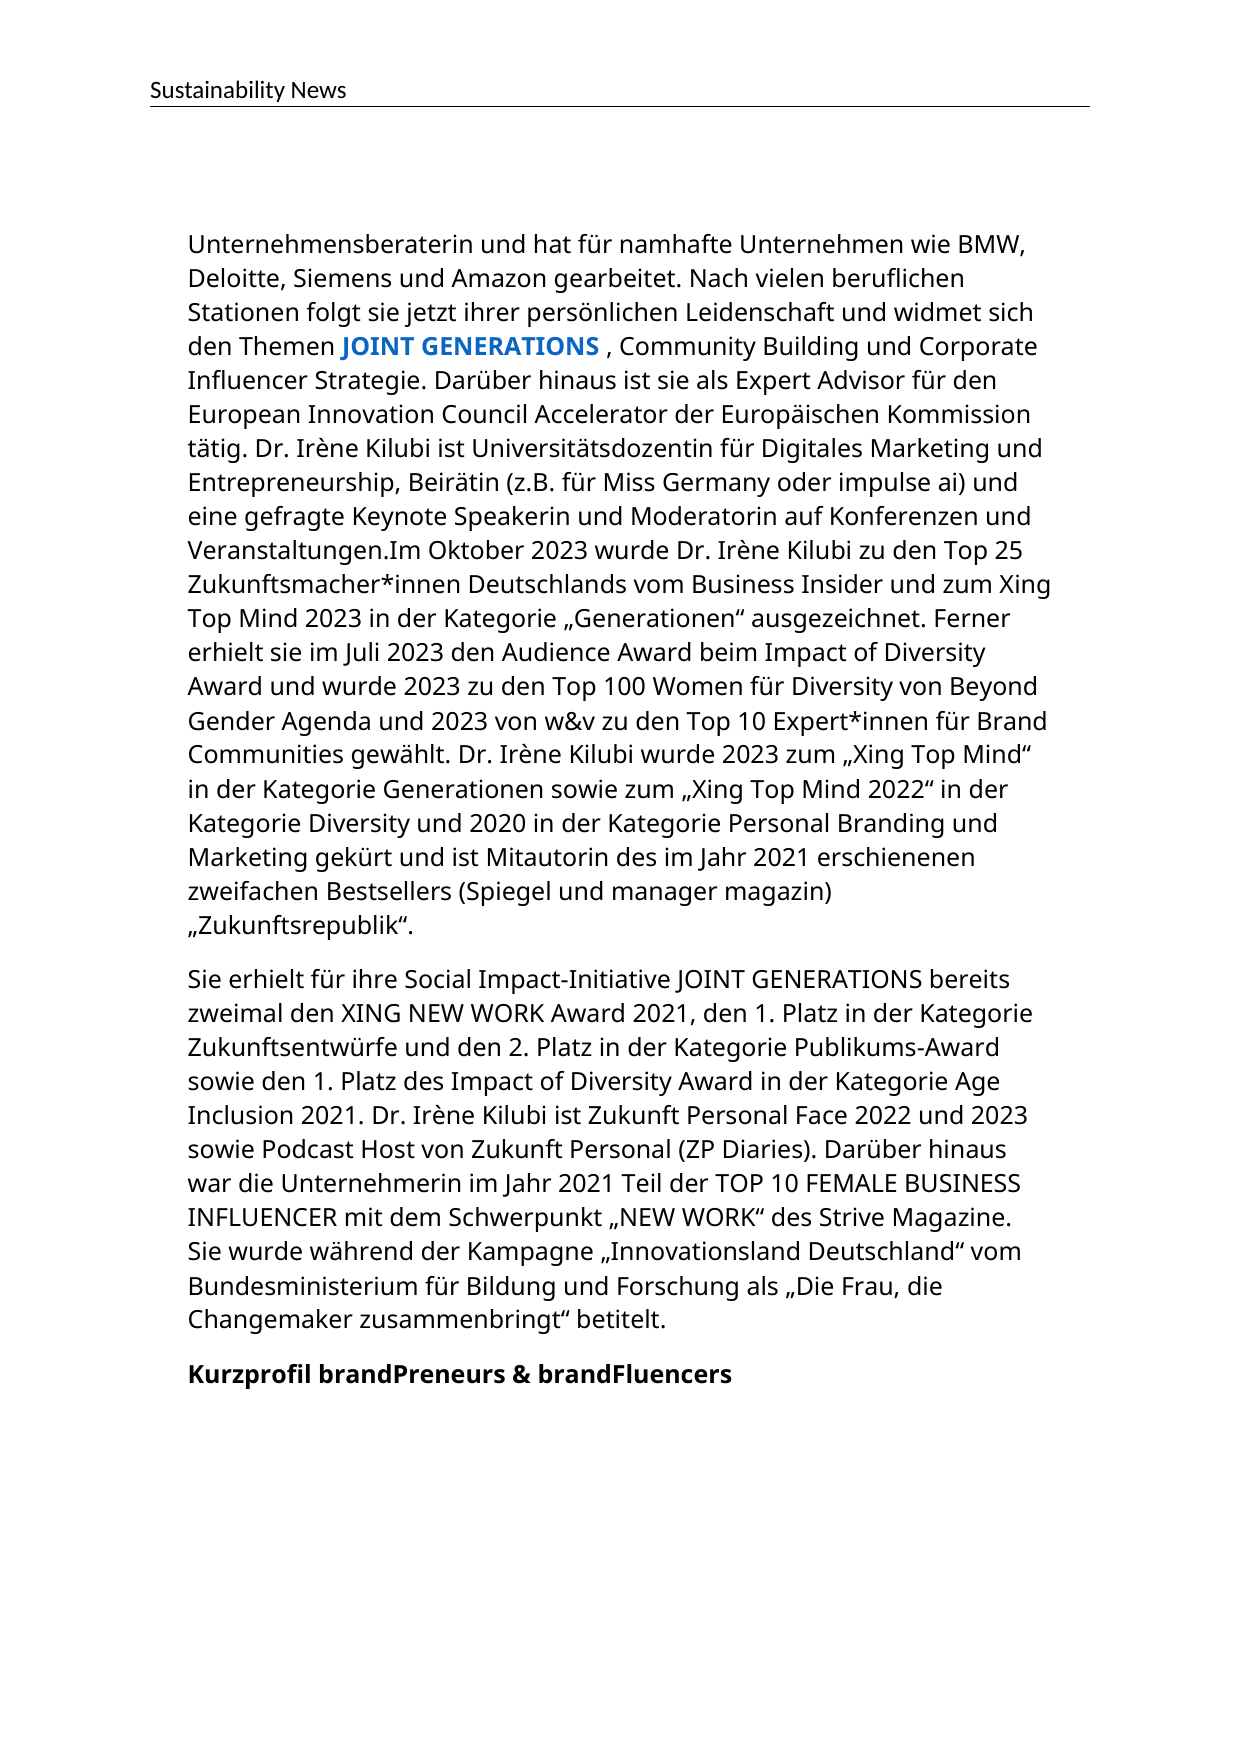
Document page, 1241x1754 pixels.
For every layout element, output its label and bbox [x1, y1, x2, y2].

table_cell [150, 150, 1090, 1415]
